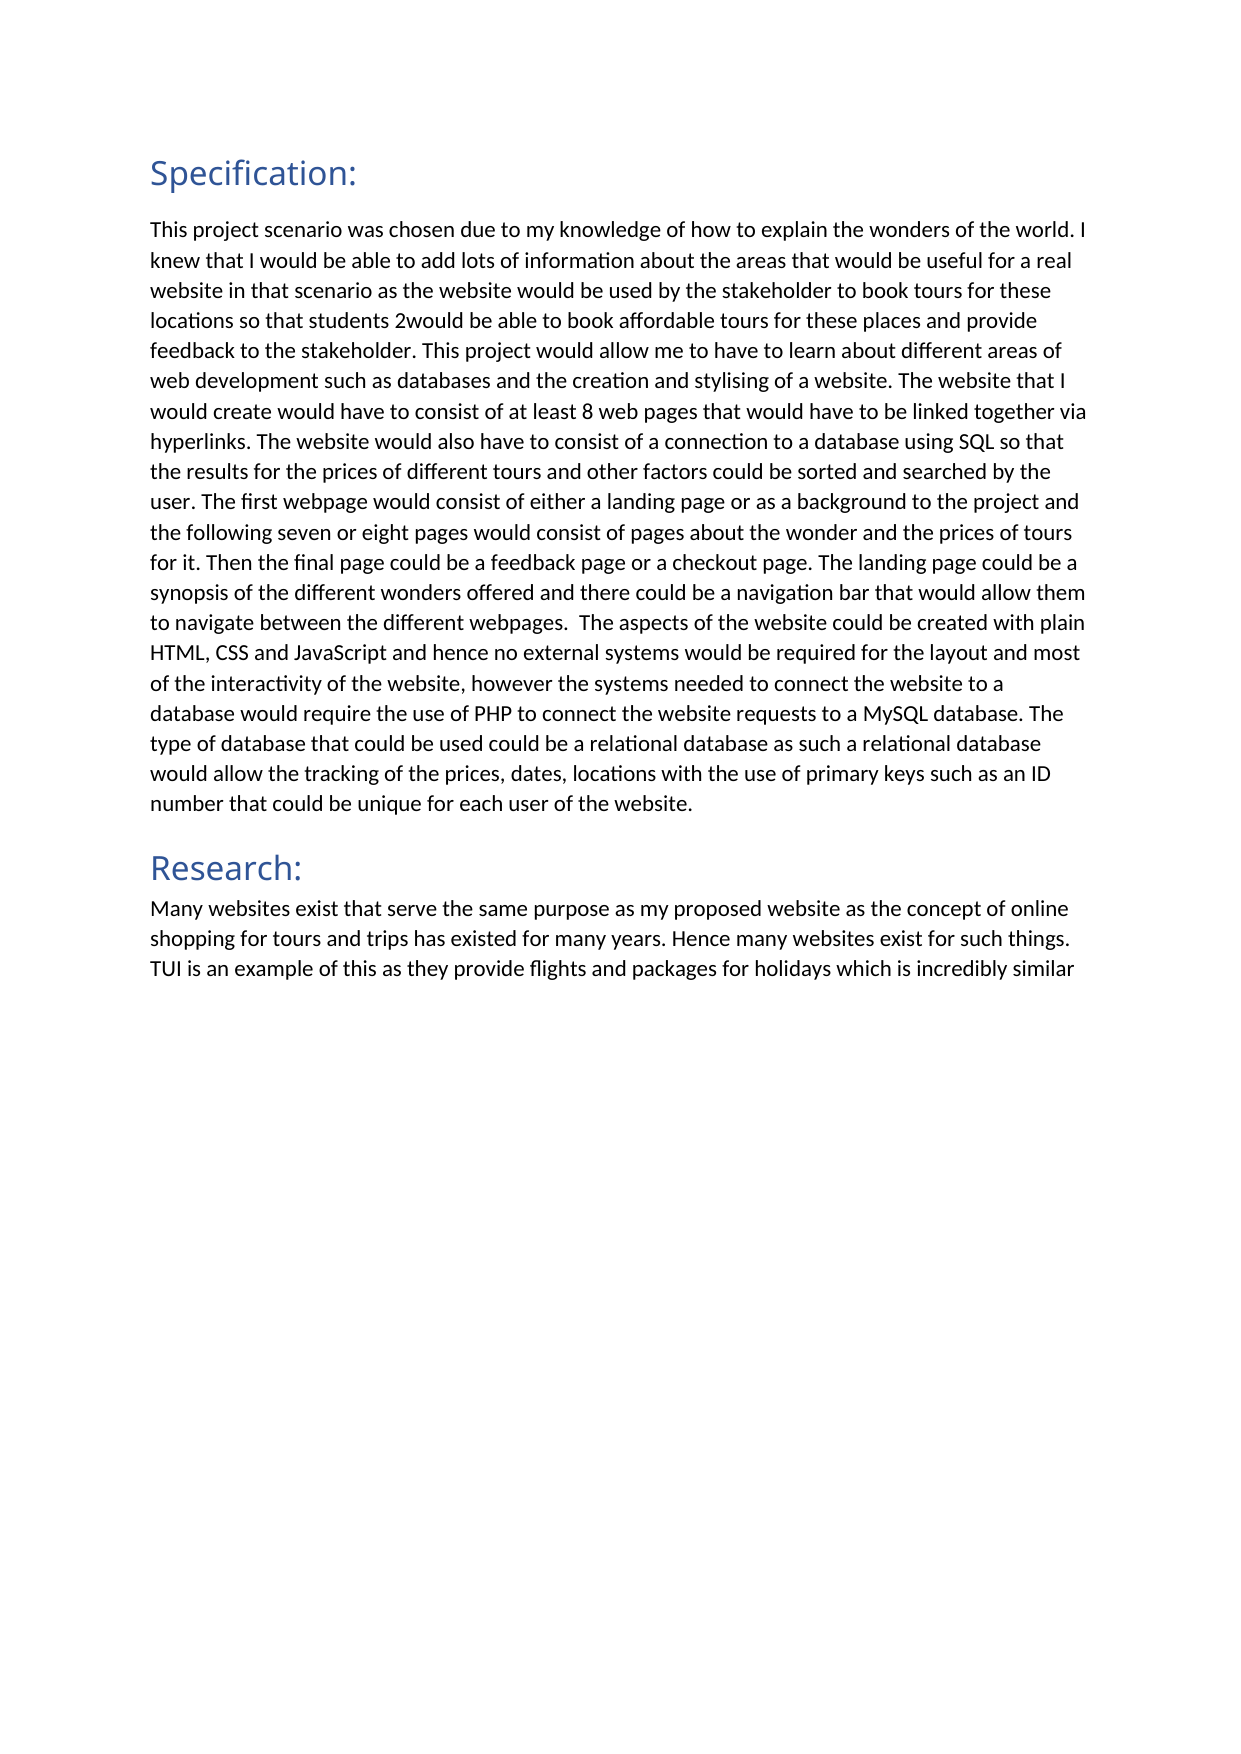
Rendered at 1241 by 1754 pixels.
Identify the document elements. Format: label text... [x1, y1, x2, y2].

text Specification: [150, 150, 1090, 195]
subtitle Research: [150, 845, 1090, 890]
text This project scenario was chosen due to my knowledge of how to explain the wonders of the world. I knew that I would be able to add lots of information about the areas that would be useful for a real website in that scenario as the website would be used by the stakeholder to book tours for these locations so that students 2would be able to book affordable tours for these places and provide feedback to the stakeholder. This project would allow me to have to learn about different areas of web development such as databases and the creation and stylising of a website. The website that I would create would have to consist of at least 8 web pages that would have to be linked together via hyperlinks. The website would also have to consist of a connection to a database using SQL so that the results for the prices of different tours and other factors could be sorted and searched by the user. The first webpage would consist of either a landing page or as a background to the project and the following seven or eight pages would consist of pages about the wonder and the prices of tours for it. Then the final page could be a feedback page or a checkout page. The landing page could be a synopsis of the different wonders offered and there could be a navigation bar that would allow them to navigate between the different webpages. The aspects of the website could be created with plain HTML, CSS and JavaScript and hence no external systems would be required for the layout and most of the interactivity of the website, however the systems needed to connect the website to a database would require the use of PHP to connect the website requests to a MySQL database. The type of database that could be used could be a relational database as such a relational database would allow the tracking of the prices, dates, locations with the use of primary keys such as an ID number that could be unique for each user of the website. [150, 216, 1090, 818]
text Many websites exist that serve the same purpose as my proposed website as the concept of online shopping for tours and trips has existed for many years. Hence many websites exist for such things. TUI is an example of this as they provide flights and packages for holidays which is incredibly similar to what is offered here. [150, 894, 1090, 982]
